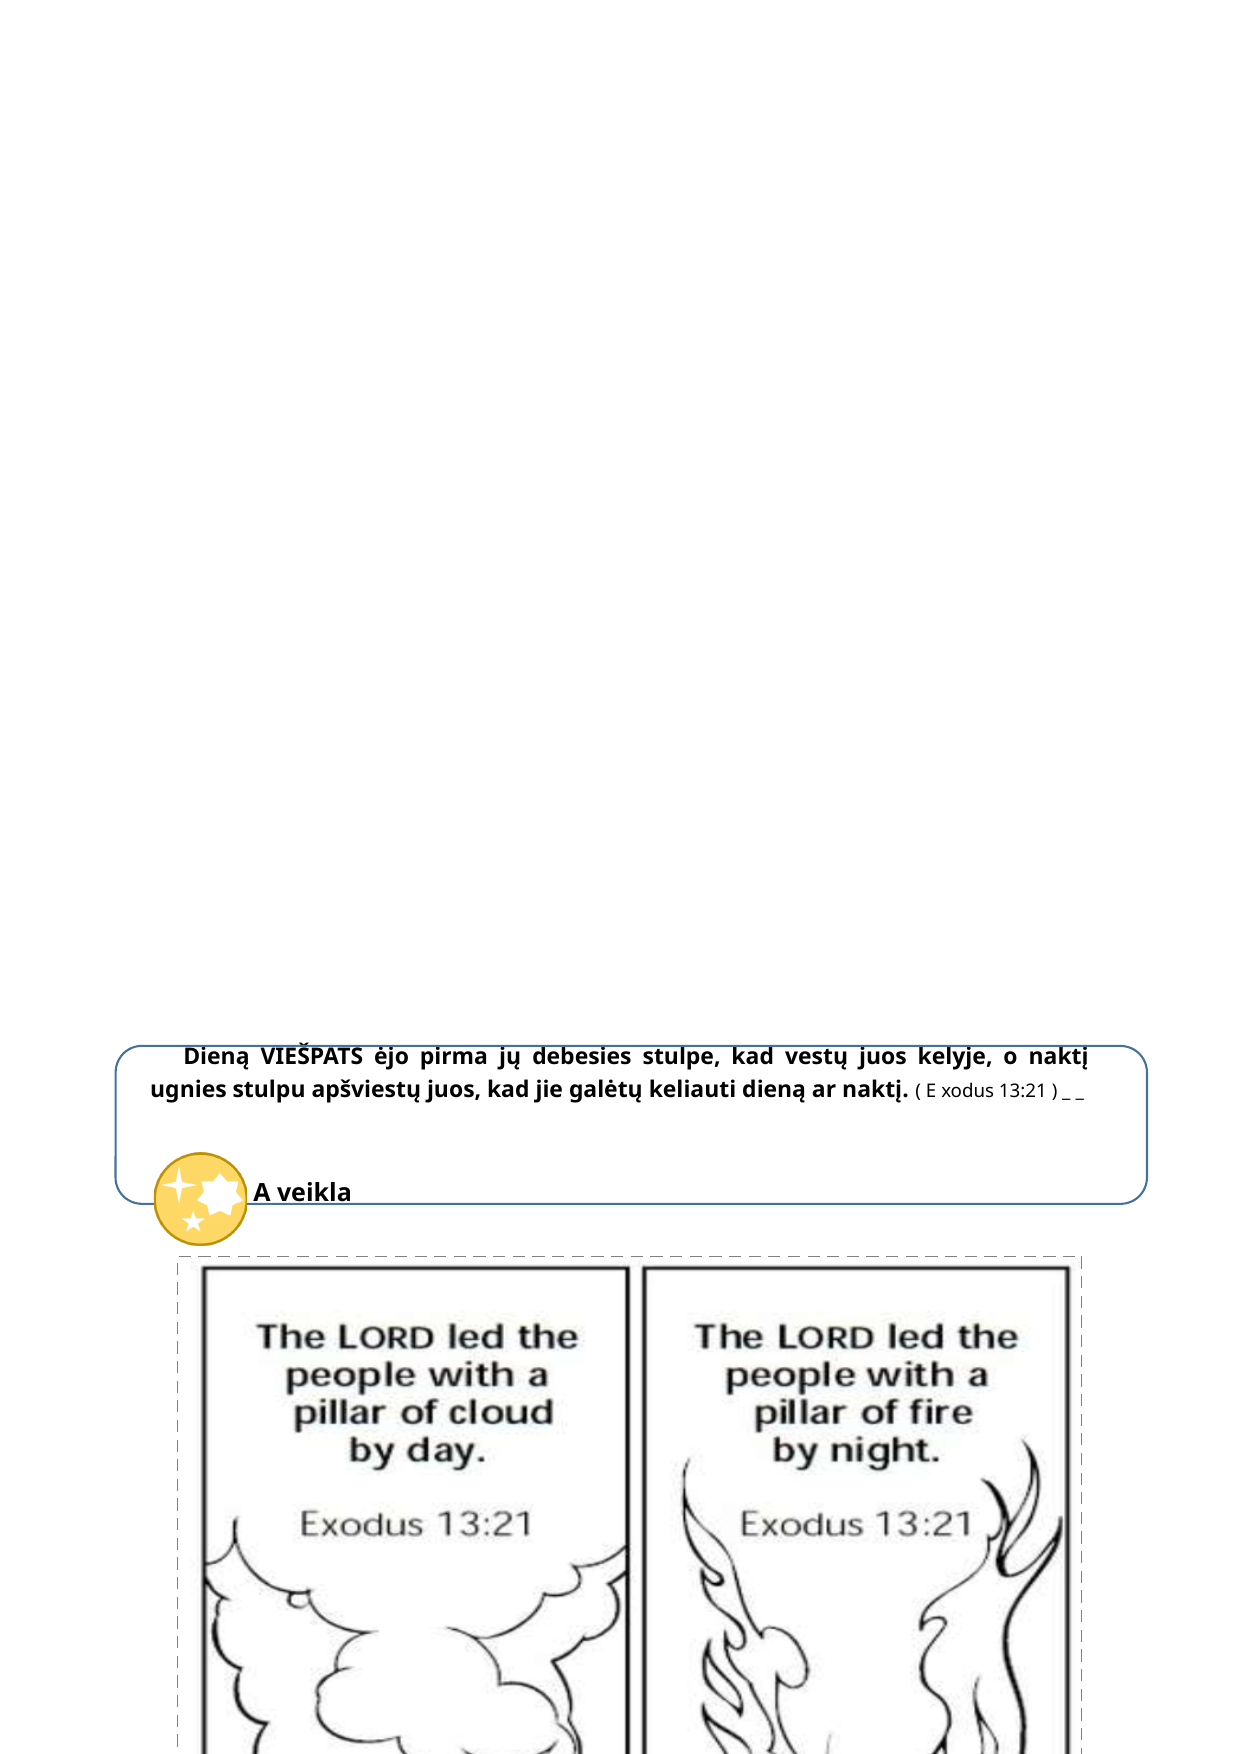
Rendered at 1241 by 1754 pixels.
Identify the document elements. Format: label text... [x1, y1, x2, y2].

text Dieną VIEŠPATS ėjo pirma jų debesies stulpe, kad vestų juos kelyje, o naktį ugnies stulpu apšviestų juos, kad jie galėtų keliauti dieną ar naktį. ( E xodus 13:21 ) _ _ [150, 1047, 1090, 1105]
picture [179, 1258, 1082, 1754]
text A veikla [248, 1174, 1090, 1202]
picture [153, 1152, 248, 1246]
